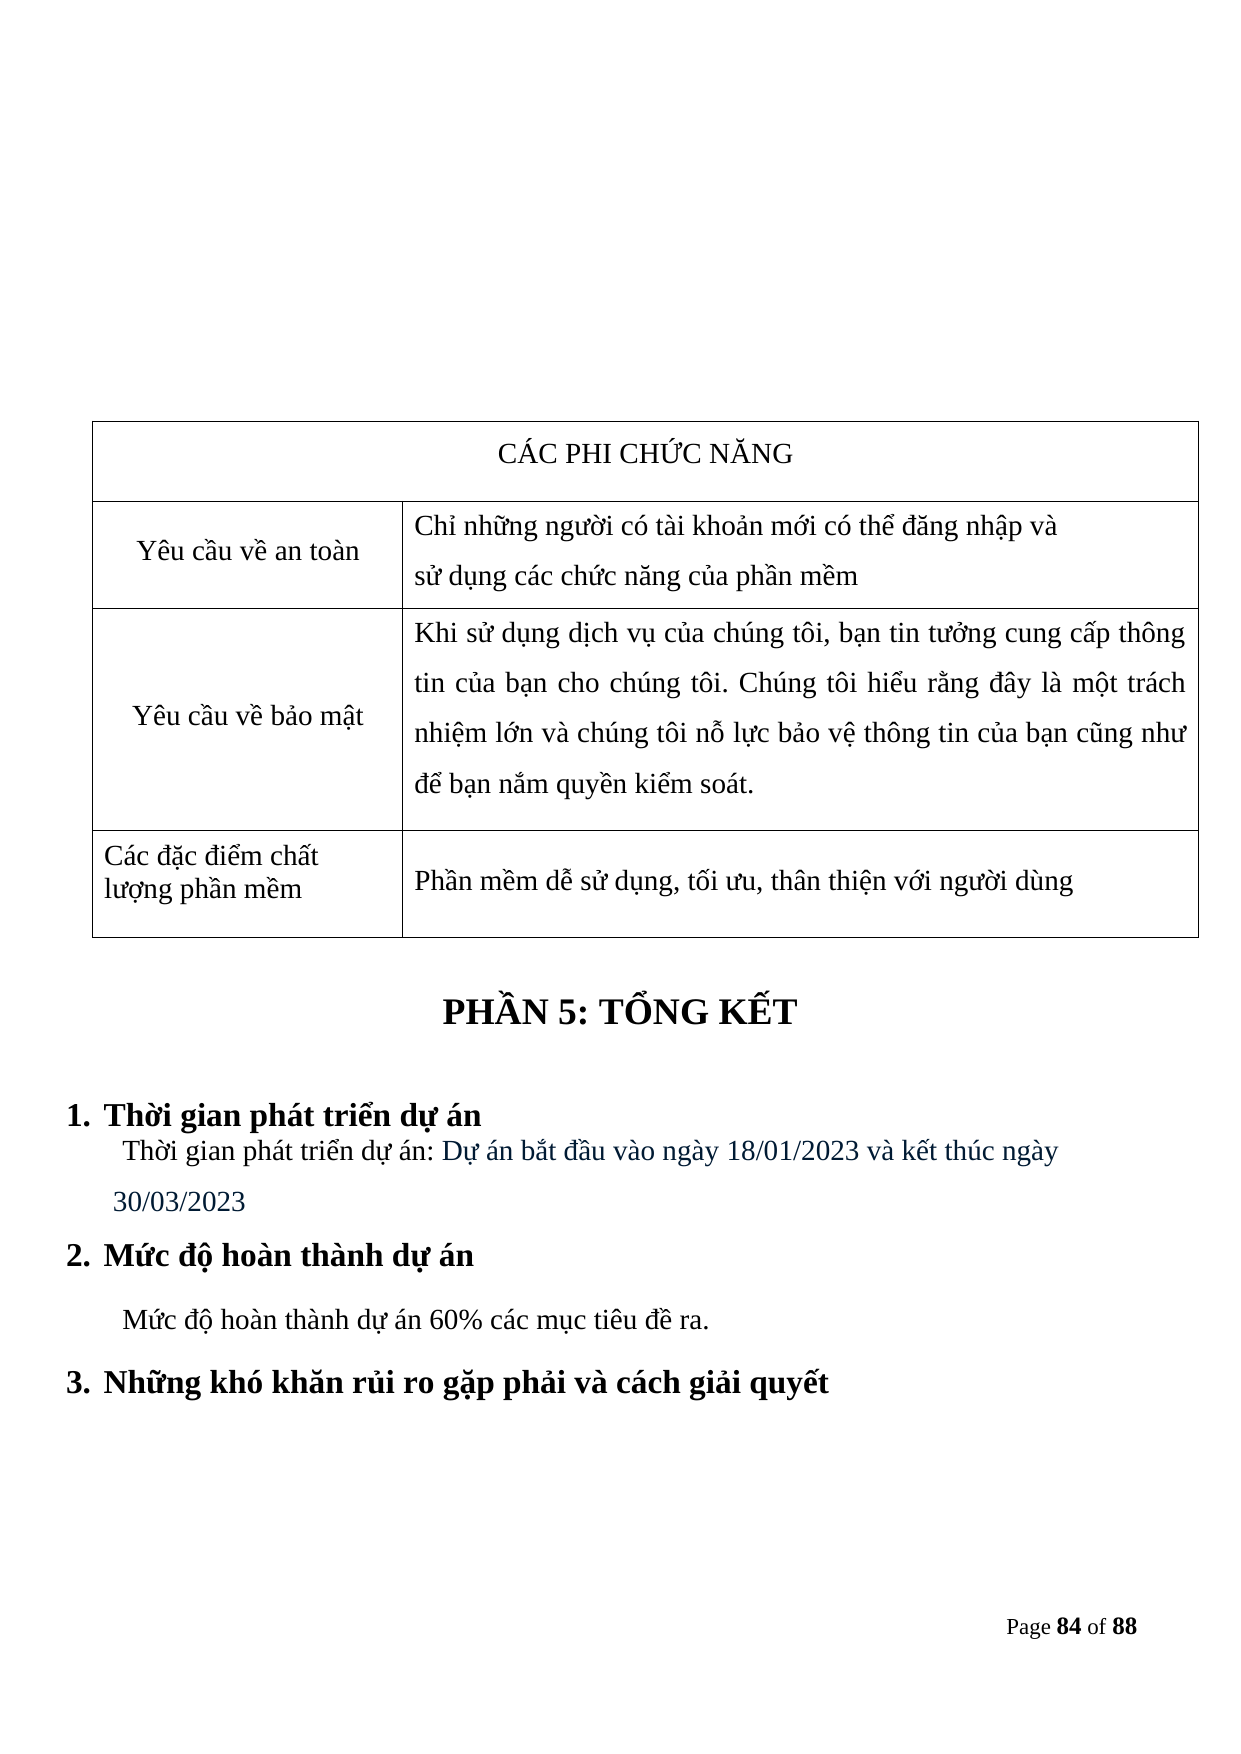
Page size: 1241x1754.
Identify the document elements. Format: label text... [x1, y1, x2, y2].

table_header CÁC PHI CHỨC NĂNG [93, 422, 1198, 501]
text Thời gian phát triển dự án: Dự án bắt đầu vào ngày 18/01/2023 và kết thúc ngày 30/03/2023 [113, 1133, 1137, 1218]
table_cell Các đặc điểm chất lượng phần mềm [93, 831, 402, 937]
table_cell Khi sử dụng dịch vụ của chúng tôi, bạn tin tưởng cung cấp thông tin của bạn cho chúng tôi. Chúng tôi hiểu rằng đây là một trách nhiệm lớn và chúng tôi nỗ lực bảo vệ thông tin của bạn cũng như để bạn nắm quyền kiểm soát. [403, 609, 1198, 830]
subtitle Thời gian phát triển dự án [66, 1095, 1137, 1133]
subtitle PHẦN 5: TỔNG KẾT [103, 989, 1137, 1032]
table_cell Phần mềm dễ sử dụng, tối ưu, thân thiện với người dùng [403, 831, 1198, 937]
table_cell Yêu cầu về an toàn [93, 502, 402, 608]
text Mức độ hoàn thành dự án 60% các mục tiêu đề ra. [122, 1302, 1137, 1335]
subtitle Những khó khăn rủi ro gặp phải và cách giải quyết [66, 1362, 1137, 1400]
table_cell Yêu cầu về bảo mật [93, 609, 402, 830]
table_cell Chỉ những người có tài khoản mới có thể đăng nhập và sử dụng các chức năng của phần mềm [403, 502, 1198, 608]
subtitle Mức độ hoàn thành dự án [66, 1235, 1137, 1273]
